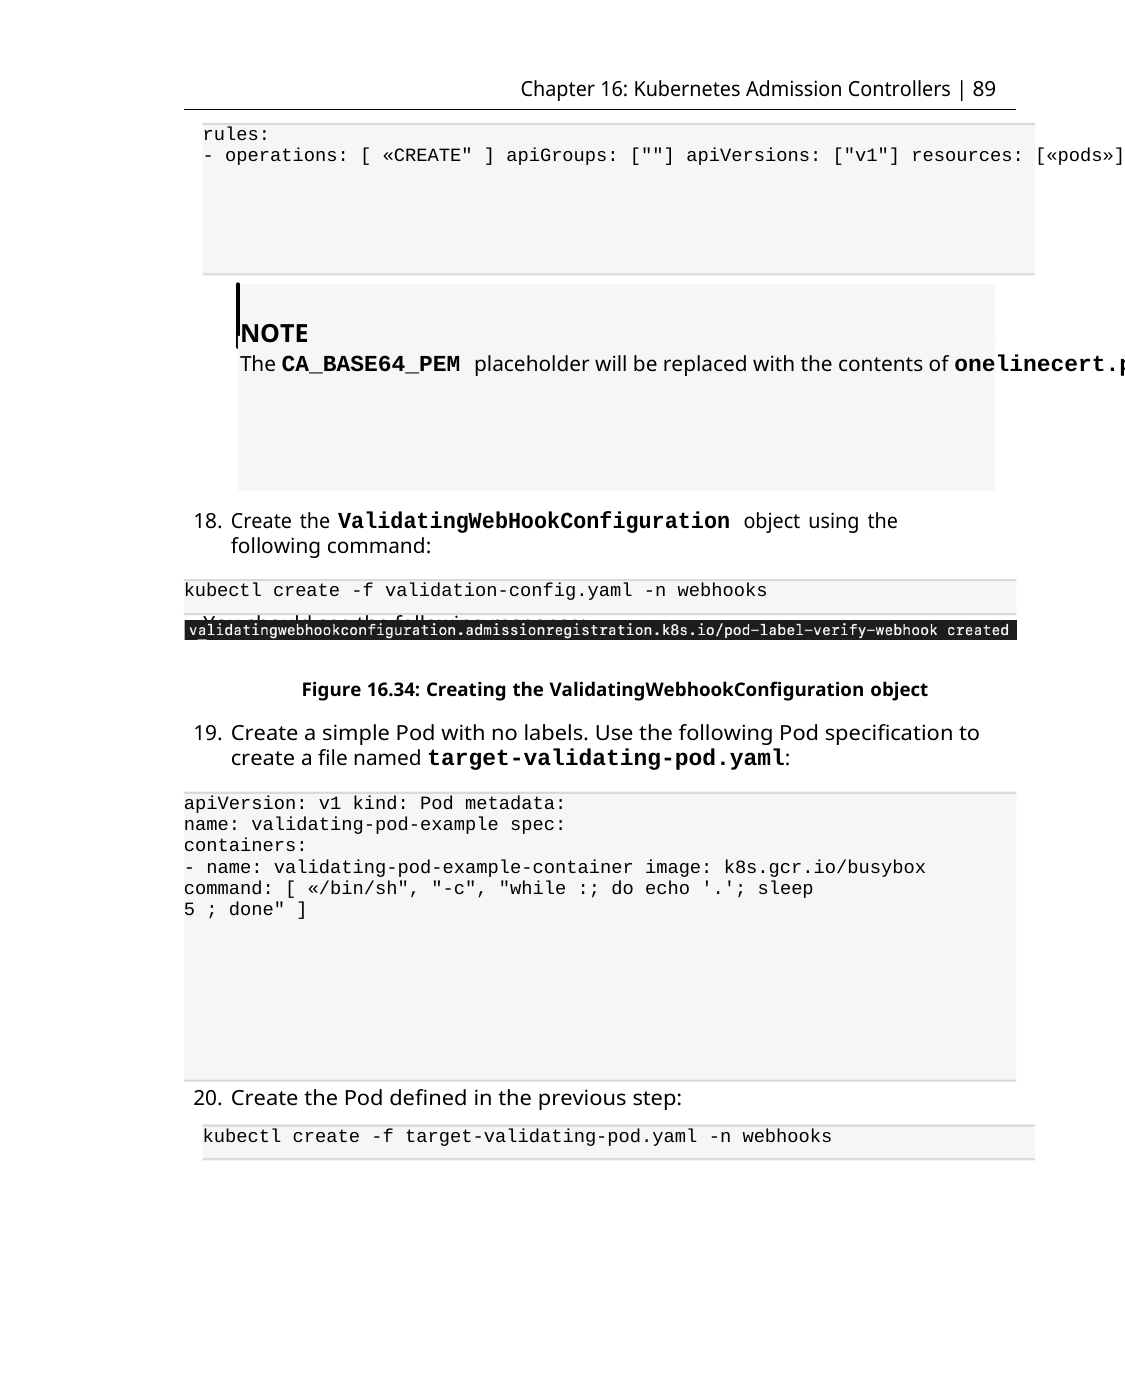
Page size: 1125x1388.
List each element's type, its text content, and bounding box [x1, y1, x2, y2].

text Figure 16.34: Creating the ValidatingWebhookConfiguration object [301, 676, 1029, 701]
list Create the ValidatingWebHookConfiguration object using the following command: [193, 507, 910, 560]
picture [184, 620, 1017, 640]
list Create a simple Pod with no labels. Use the following Pod specification to create a file named target-validating-pod.yaml: [193, 720, 1005, 773]
list Create the Pod defined in the previous step: [193, 773, 1029, 1112]
